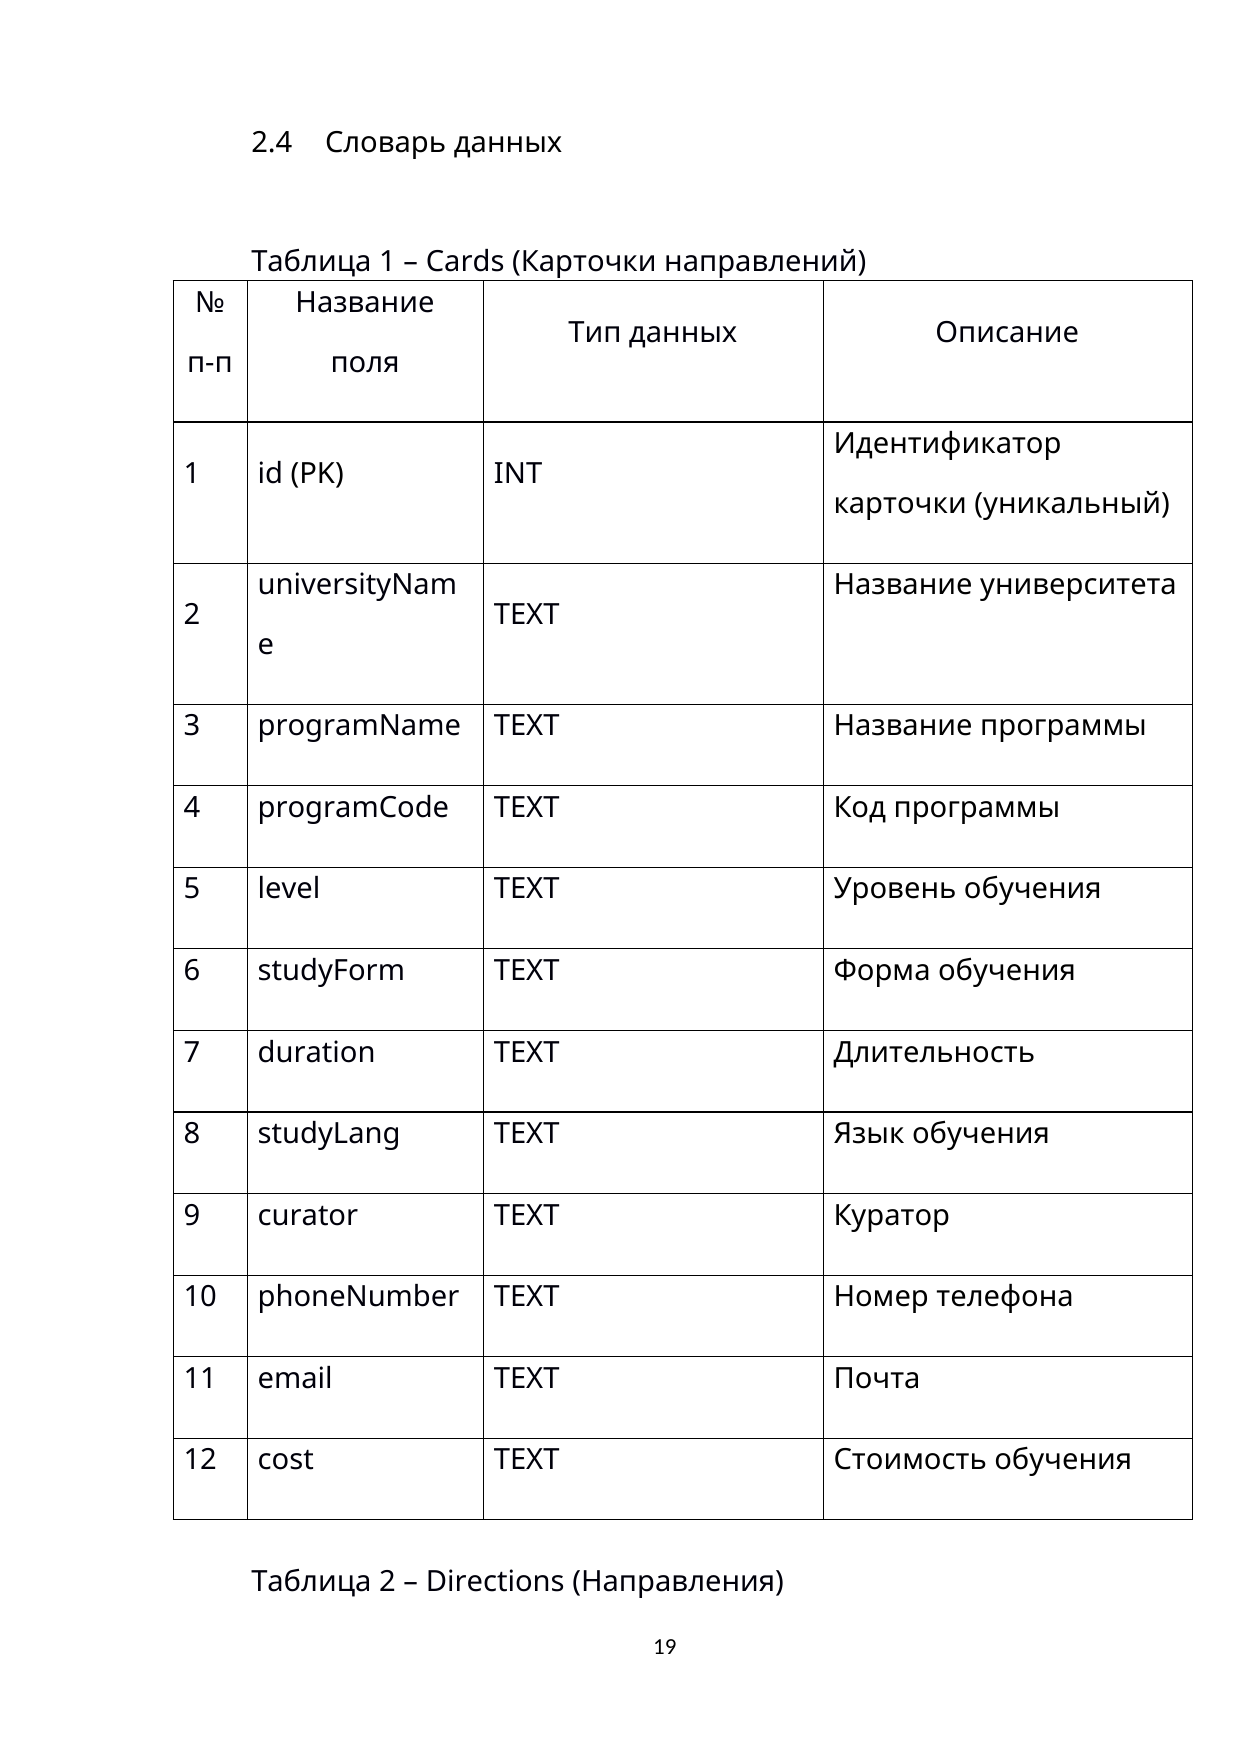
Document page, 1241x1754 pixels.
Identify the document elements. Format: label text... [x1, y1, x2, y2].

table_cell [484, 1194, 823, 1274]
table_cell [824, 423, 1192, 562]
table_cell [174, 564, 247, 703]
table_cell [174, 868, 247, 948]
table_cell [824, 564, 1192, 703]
text Таблица 1 – Cards (Карточки направлений) [177, 241, 1152, 280]
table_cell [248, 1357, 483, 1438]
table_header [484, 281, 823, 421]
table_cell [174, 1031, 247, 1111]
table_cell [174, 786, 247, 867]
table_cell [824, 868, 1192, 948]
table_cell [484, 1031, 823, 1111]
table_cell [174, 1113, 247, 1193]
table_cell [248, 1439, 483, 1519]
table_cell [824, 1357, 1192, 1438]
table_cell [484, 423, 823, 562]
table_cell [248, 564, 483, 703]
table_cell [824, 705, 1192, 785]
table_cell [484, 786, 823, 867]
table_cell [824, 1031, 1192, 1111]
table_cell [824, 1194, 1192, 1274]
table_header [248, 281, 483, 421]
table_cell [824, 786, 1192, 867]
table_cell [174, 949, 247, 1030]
text 2.4 Словарь данных [177, 122, 1152, 161]
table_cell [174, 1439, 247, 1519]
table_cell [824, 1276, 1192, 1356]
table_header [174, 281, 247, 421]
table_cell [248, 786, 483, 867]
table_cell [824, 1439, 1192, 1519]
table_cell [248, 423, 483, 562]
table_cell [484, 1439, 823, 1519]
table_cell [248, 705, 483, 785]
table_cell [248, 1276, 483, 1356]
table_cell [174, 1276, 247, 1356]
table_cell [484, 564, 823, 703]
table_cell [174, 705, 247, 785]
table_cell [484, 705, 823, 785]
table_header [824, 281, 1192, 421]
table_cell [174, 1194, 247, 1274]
text Таблица 2 – Directions (Направления) [177, 1560, 1152, 1599]
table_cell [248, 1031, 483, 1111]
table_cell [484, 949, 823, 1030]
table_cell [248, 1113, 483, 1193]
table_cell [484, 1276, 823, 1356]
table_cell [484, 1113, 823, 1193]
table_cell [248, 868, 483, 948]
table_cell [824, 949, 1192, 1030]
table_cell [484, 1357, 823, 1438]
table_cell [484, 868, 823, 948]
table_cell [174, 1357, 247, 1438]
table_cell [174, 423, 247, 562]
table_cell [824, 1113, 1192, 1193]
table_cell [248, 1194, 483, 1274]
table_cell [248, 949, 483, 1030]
